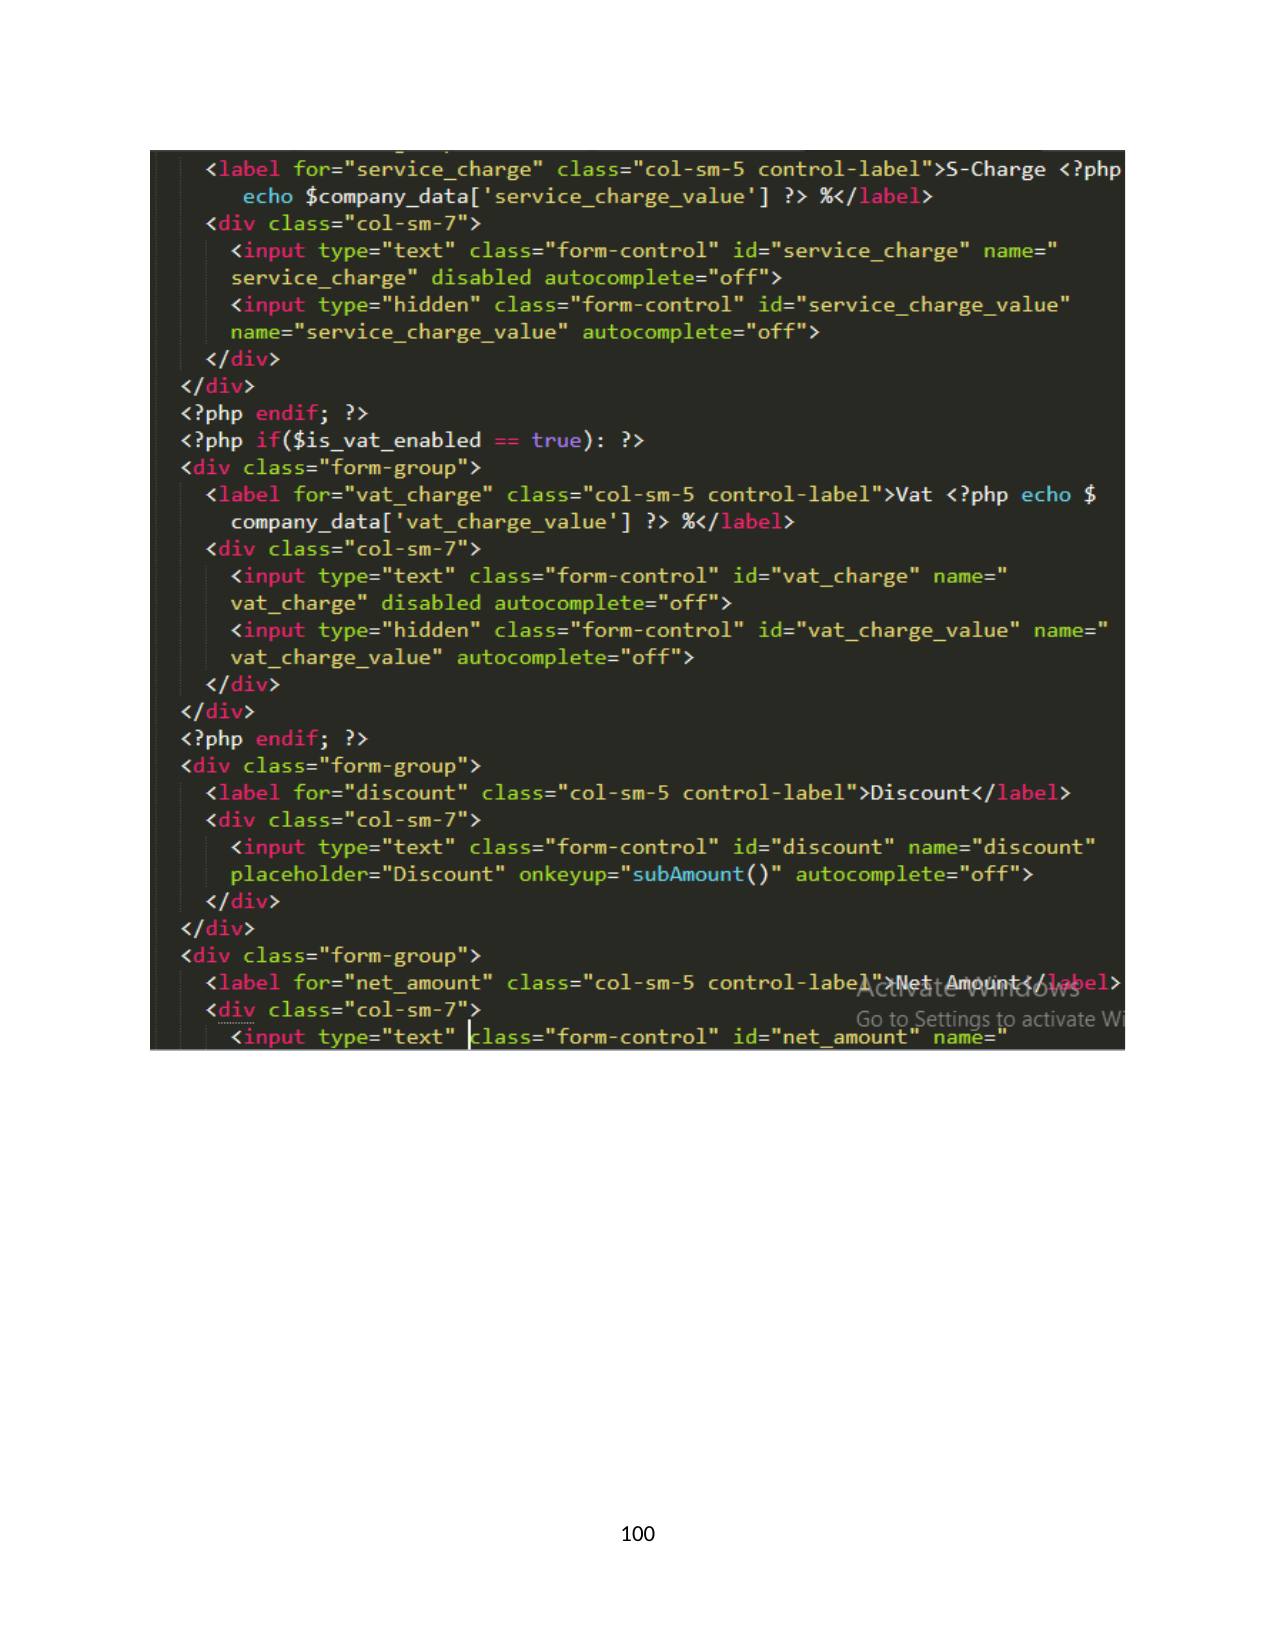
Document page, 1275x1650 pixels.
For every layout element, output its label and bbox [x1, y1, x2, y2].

picture [150, 150, 1125, 1051]
